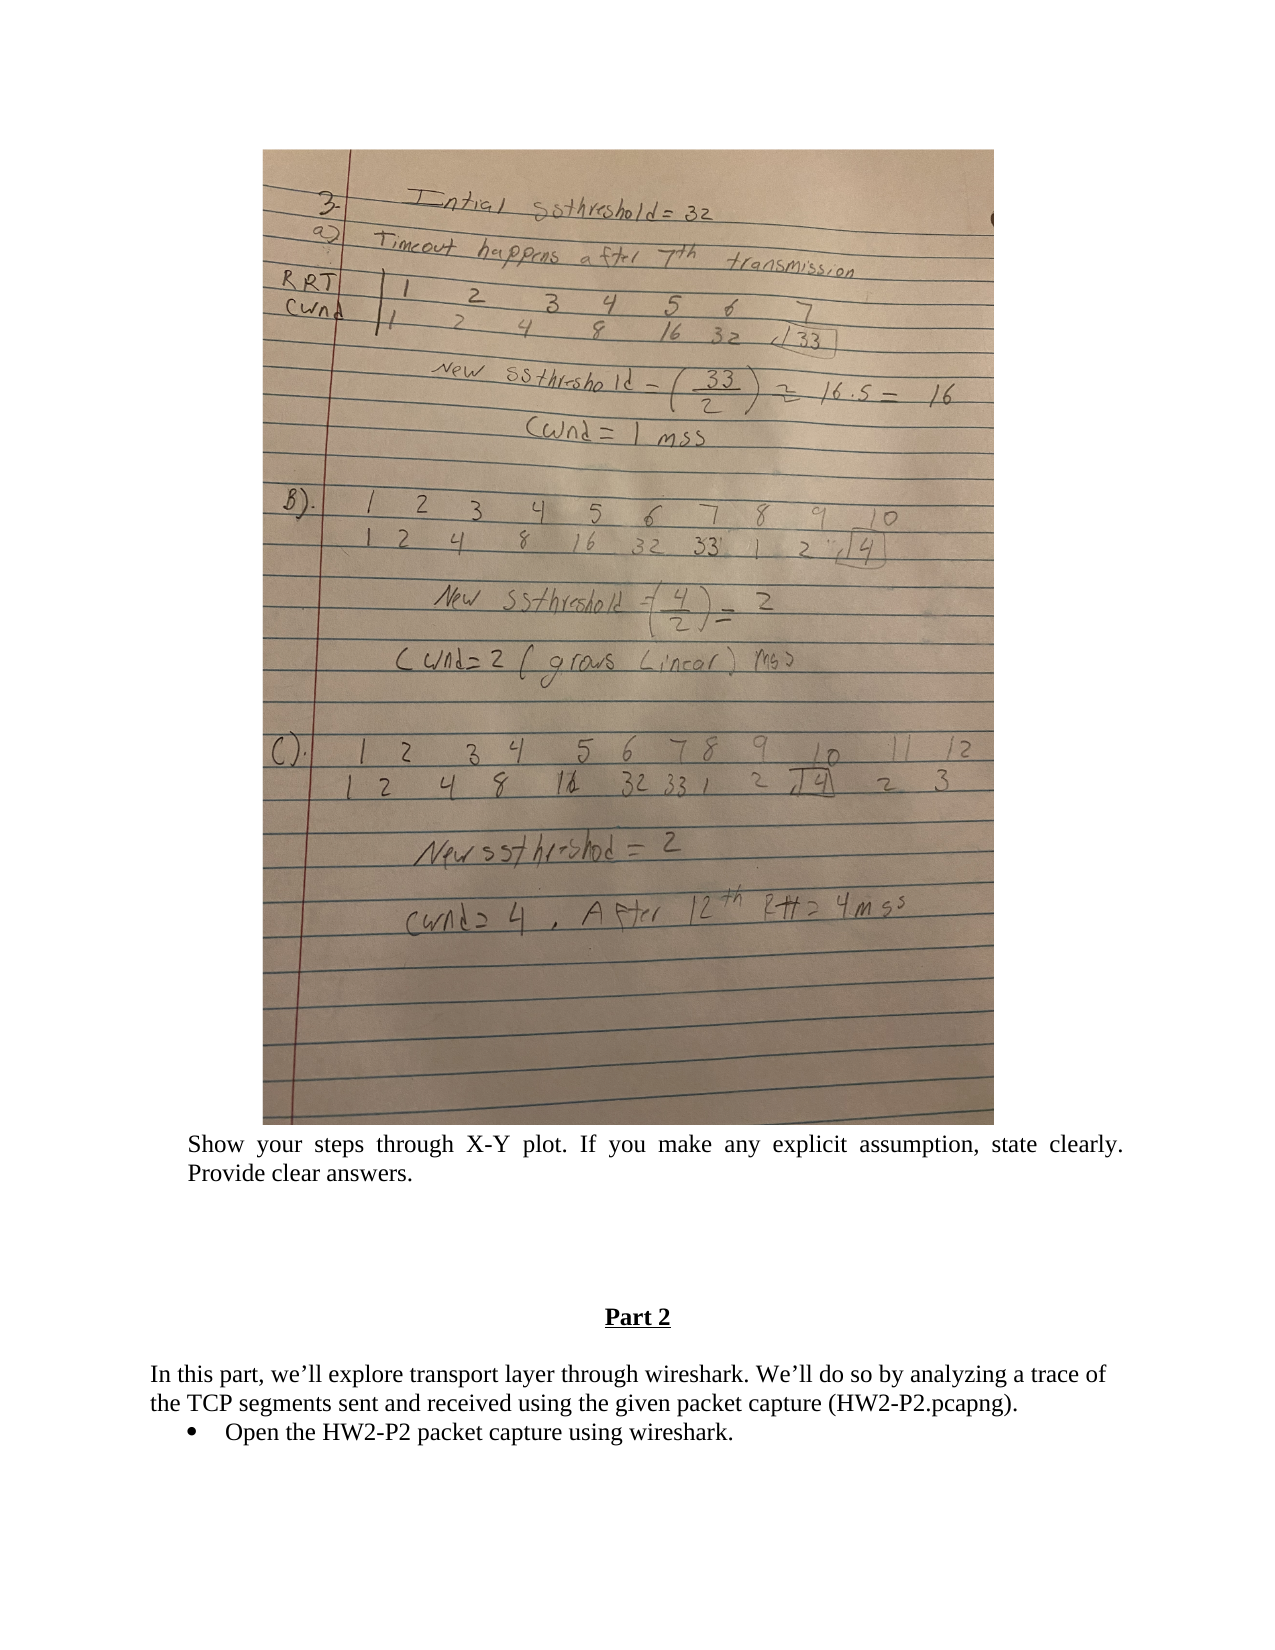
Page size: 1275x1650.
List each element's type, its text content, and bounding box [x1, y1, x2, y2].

text Part 2 [150, 1302, 1125, 1331]
picture [263, 151, 994, 1124]
list Open the HW2-P2 packet capture using wireshark. [187, 1417, 1125, 1446]
text In this part, we’ll explore transport layer through wireshark. We’ll do so by analyzing a trace of the TCP segments sent and received using the given packet capture (HW2-P2.pcapng). [150, 1359, 1125, 1417]
list Show your steps through X-Y plot. If you make any explicit assumption, state clearly. Provide clear answers. [187, 1129, 1125, 1187]
